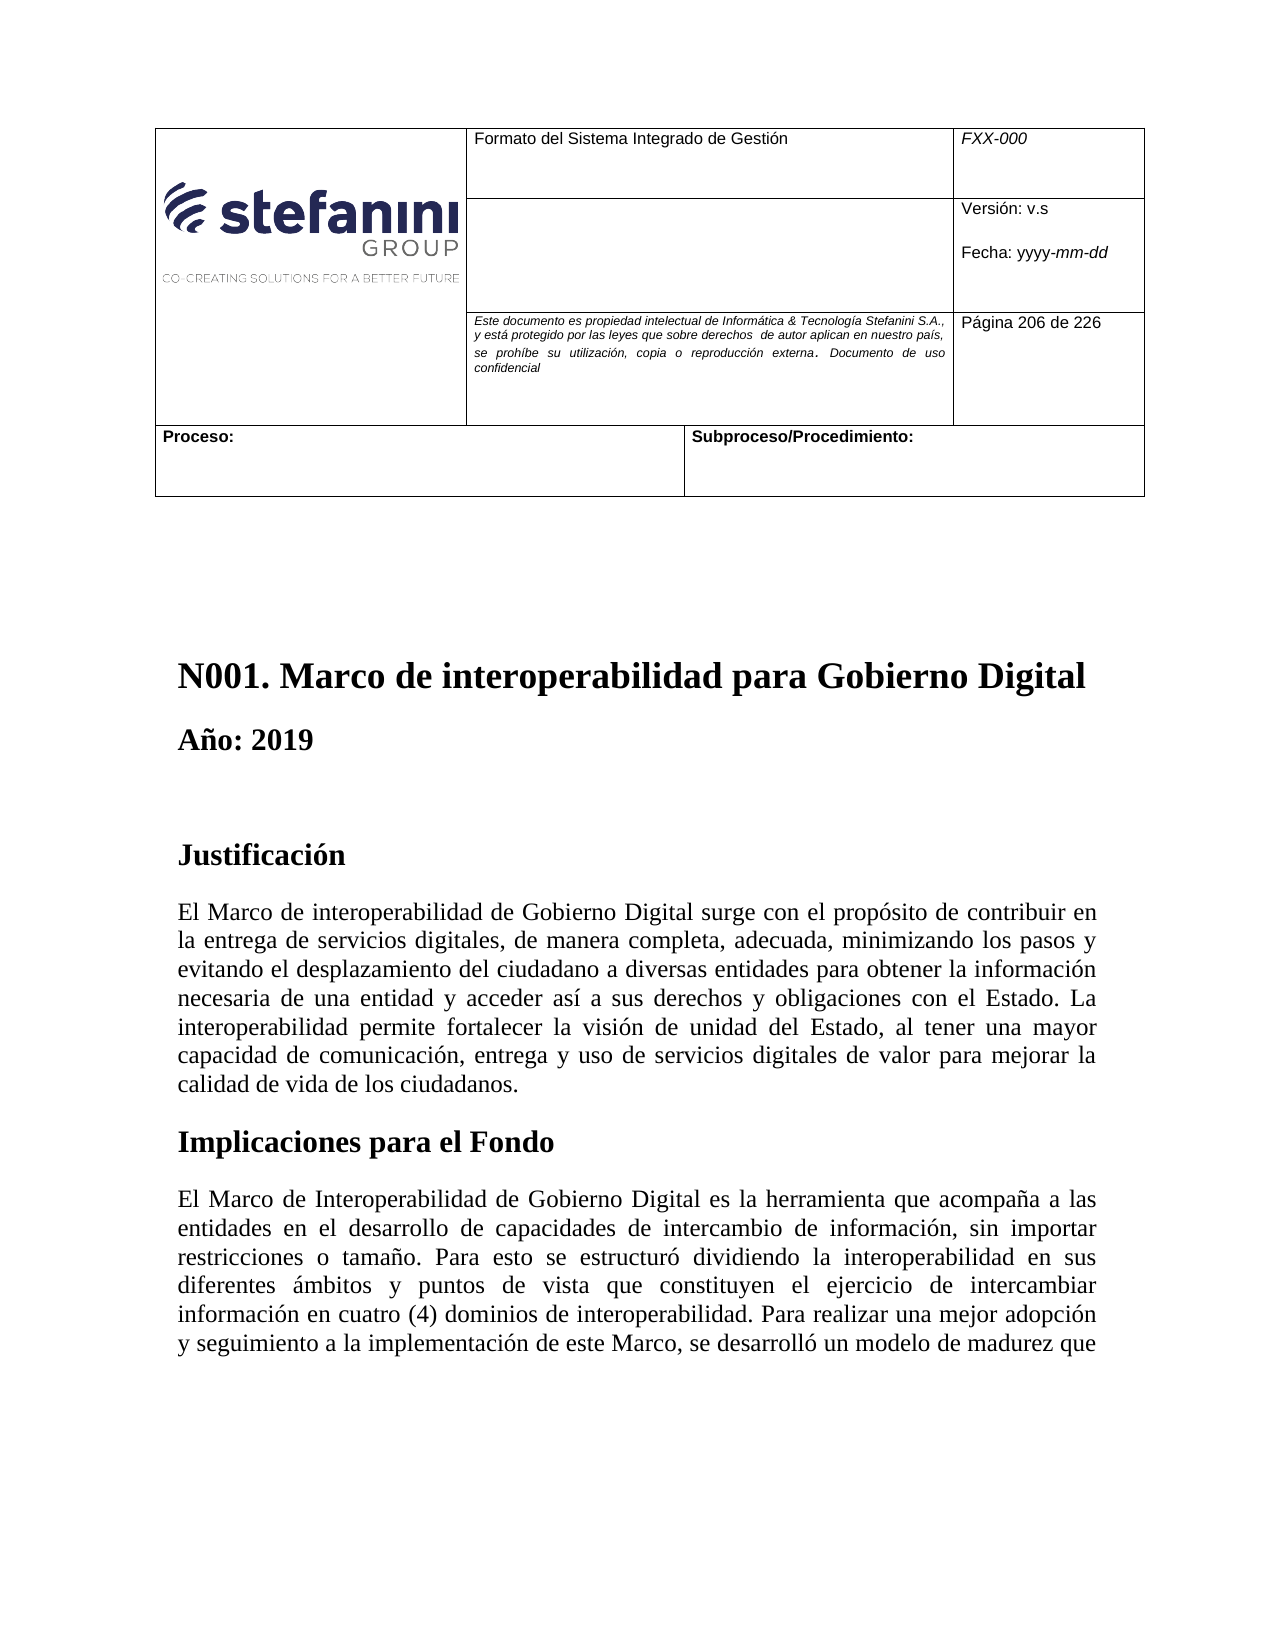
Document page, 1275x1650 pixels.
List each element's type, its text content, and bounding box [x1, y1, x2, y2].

text El Marco de interoperabilidad de Gobierno Digital surge con el propósito de contribuir en la entrega de servicios digitales, de manera completa, adecuada, minimizando los pasos y evitando el desplazamiento del ciudadano a diversas entidades para obtener la información necesaria de una entidad y acceder así a sus derechos y obligaciones con el Estado. La interoperabilidad permite fortalecer la visión de unidad del Estado, al tener una mayor capacidad de comunicación, entrega y uso de servicios digitales de valor para mejorar la calidad de vida de los ciudadanos. [177, 897, 1098, 1098]
picture [162, 182, 460, 286]
text El Marco de Interoperabilidad de Gobierno Digital es la herramienta que acompaña a las entidades en el desarrollo de capacidades de intercambio de información, sin importar restricciones o tamaño. Para esto se estructuró dividiendo la interoperabilidad en sus diferentes ámbitos y puntos de vista que constituyen el ejercicio de intercambiar información en cuatro (4) dominios de interoperabilidad. Para realizar una mejor adopción y seguimiento a la implementación de este Marco, se desarrolló un modelo de madurez que ayuda a las entidades a identificar su estado de avance en el cumplimiento de los lineamientos para cada uno de los dominios. Finalmente, los lineamientos son descritos a un nivel detallado a través de un conjunto de actividades y recomendaciones que facilitan su cumplimiento, conteniendo acciones a emprender y habilitadores transversales a utilizar para garantizar el intercambio efectivo de información. [177, 1184, 1098, 1357]
subtitle Año: 2019 [177, 721, 1098, 757]
subtitle N001. Marco de interoperabilidad para Gobierno Digital [177, 653, 1098, 696]
subtitle Implicaciones para el Fondo [177, 1123, 1098, 1159]
subtitle Justificación [177, 836, 1098, 872]
